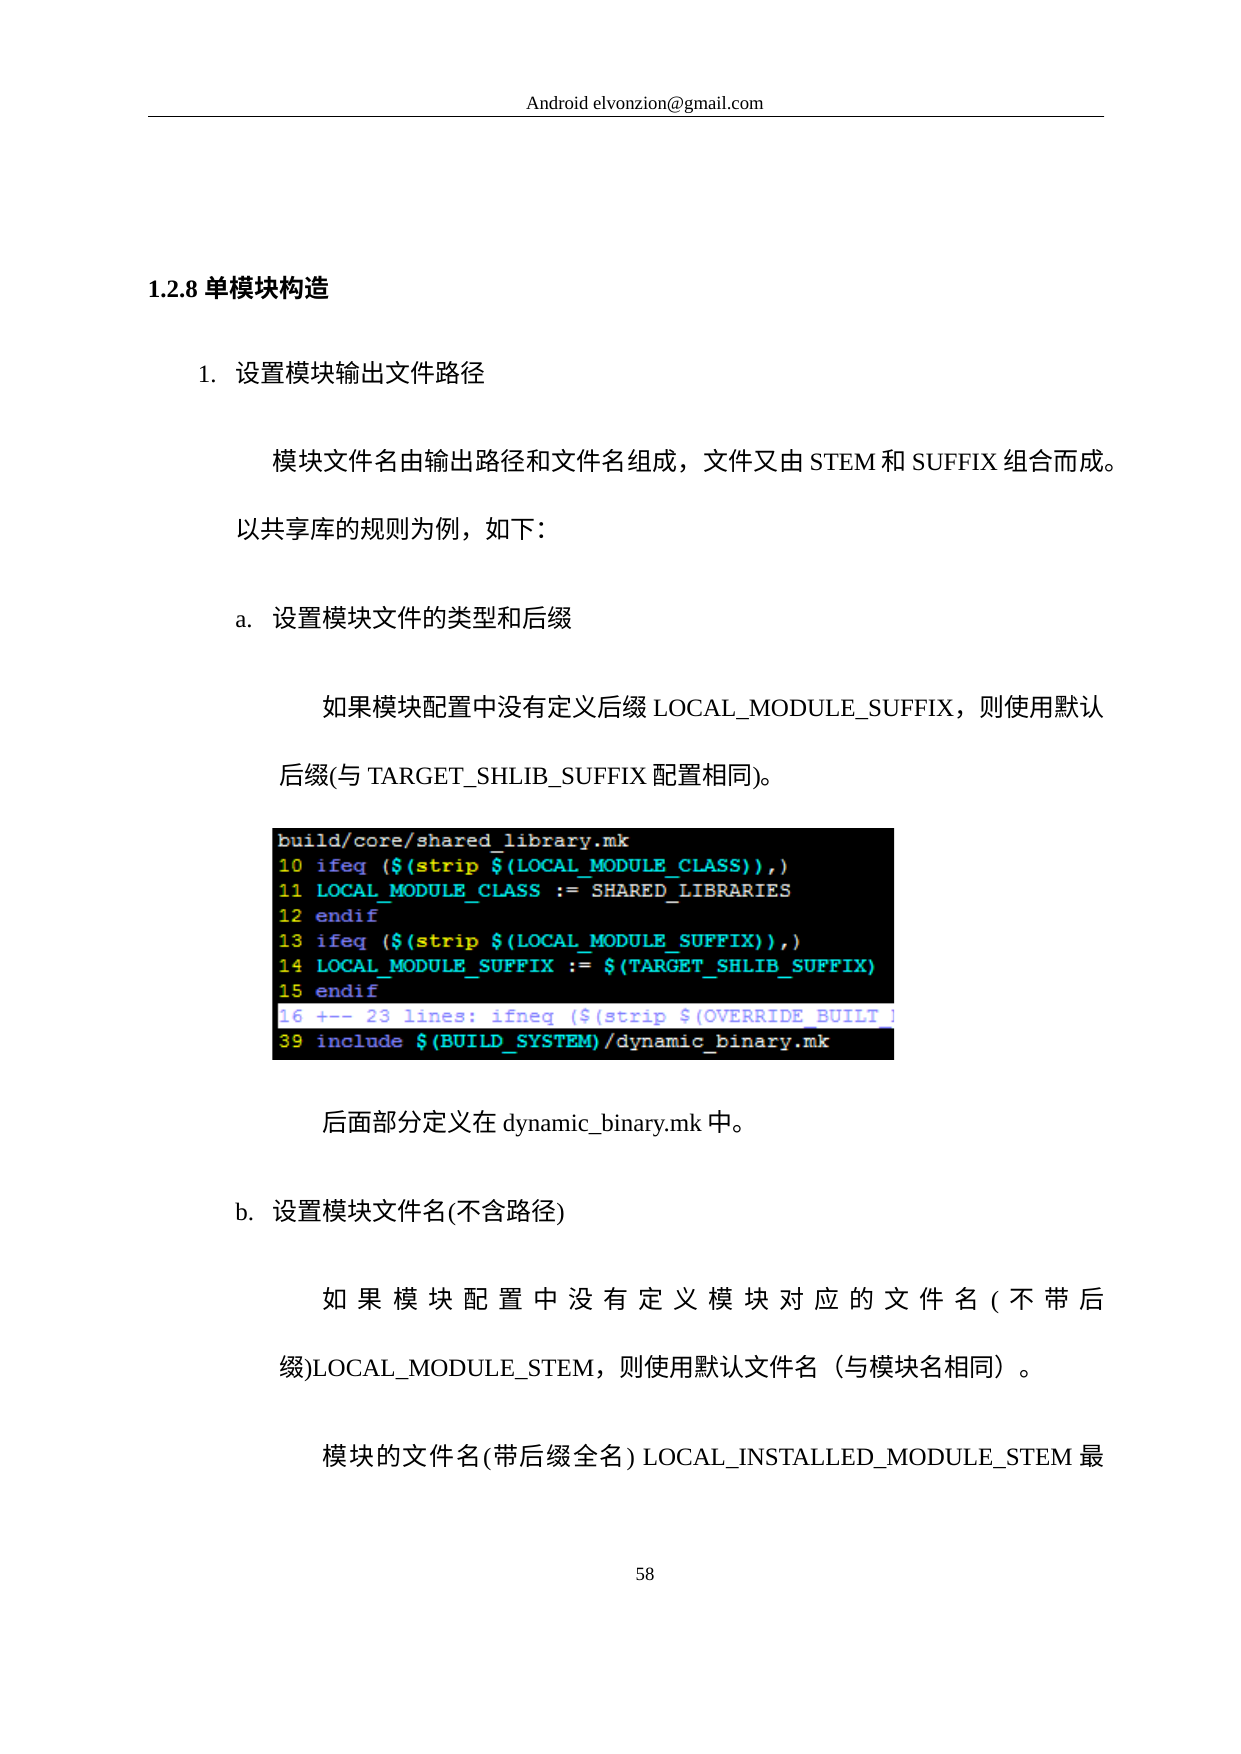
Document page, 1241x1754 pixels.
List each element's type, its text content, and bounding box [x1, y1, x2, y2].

list 如果模块配置中没有定义模块对应的文件名(不带后缀)LOCAL_MODULE_STEM，则使用默认文件名（与模块名相同）。 [279, 1264, 1104, 1400]
list 设置模块文件名(不含路径) [235, 1175, 1104, 1243]
list 如果模块配置中没有定义后缀LOCAL_MODULE_SUFFIX，则使用默认后缀(与TARGET_SHLIB_SUFFIX配置相同)。 [279, 671, 1104, 807]
subtitle 单模块构造 [148, 252, 1104, 320]
list 设置模块输出文件路径 [198, 337, 1104, 405]
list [279, 1421, 1104, 1489]
list 模块文件名由输出路径和文件名组成，文件又由STEM和SUFFIX组合而成。以共享库的规则为例，如下： [235, 426, 1104, 562]
list 后面部分定义在dynamic_binary.mk中。 [279, 1087, 1104, 1154]
list 设置模块文件的类型和后缀 [235, 583, 1104, 651]
